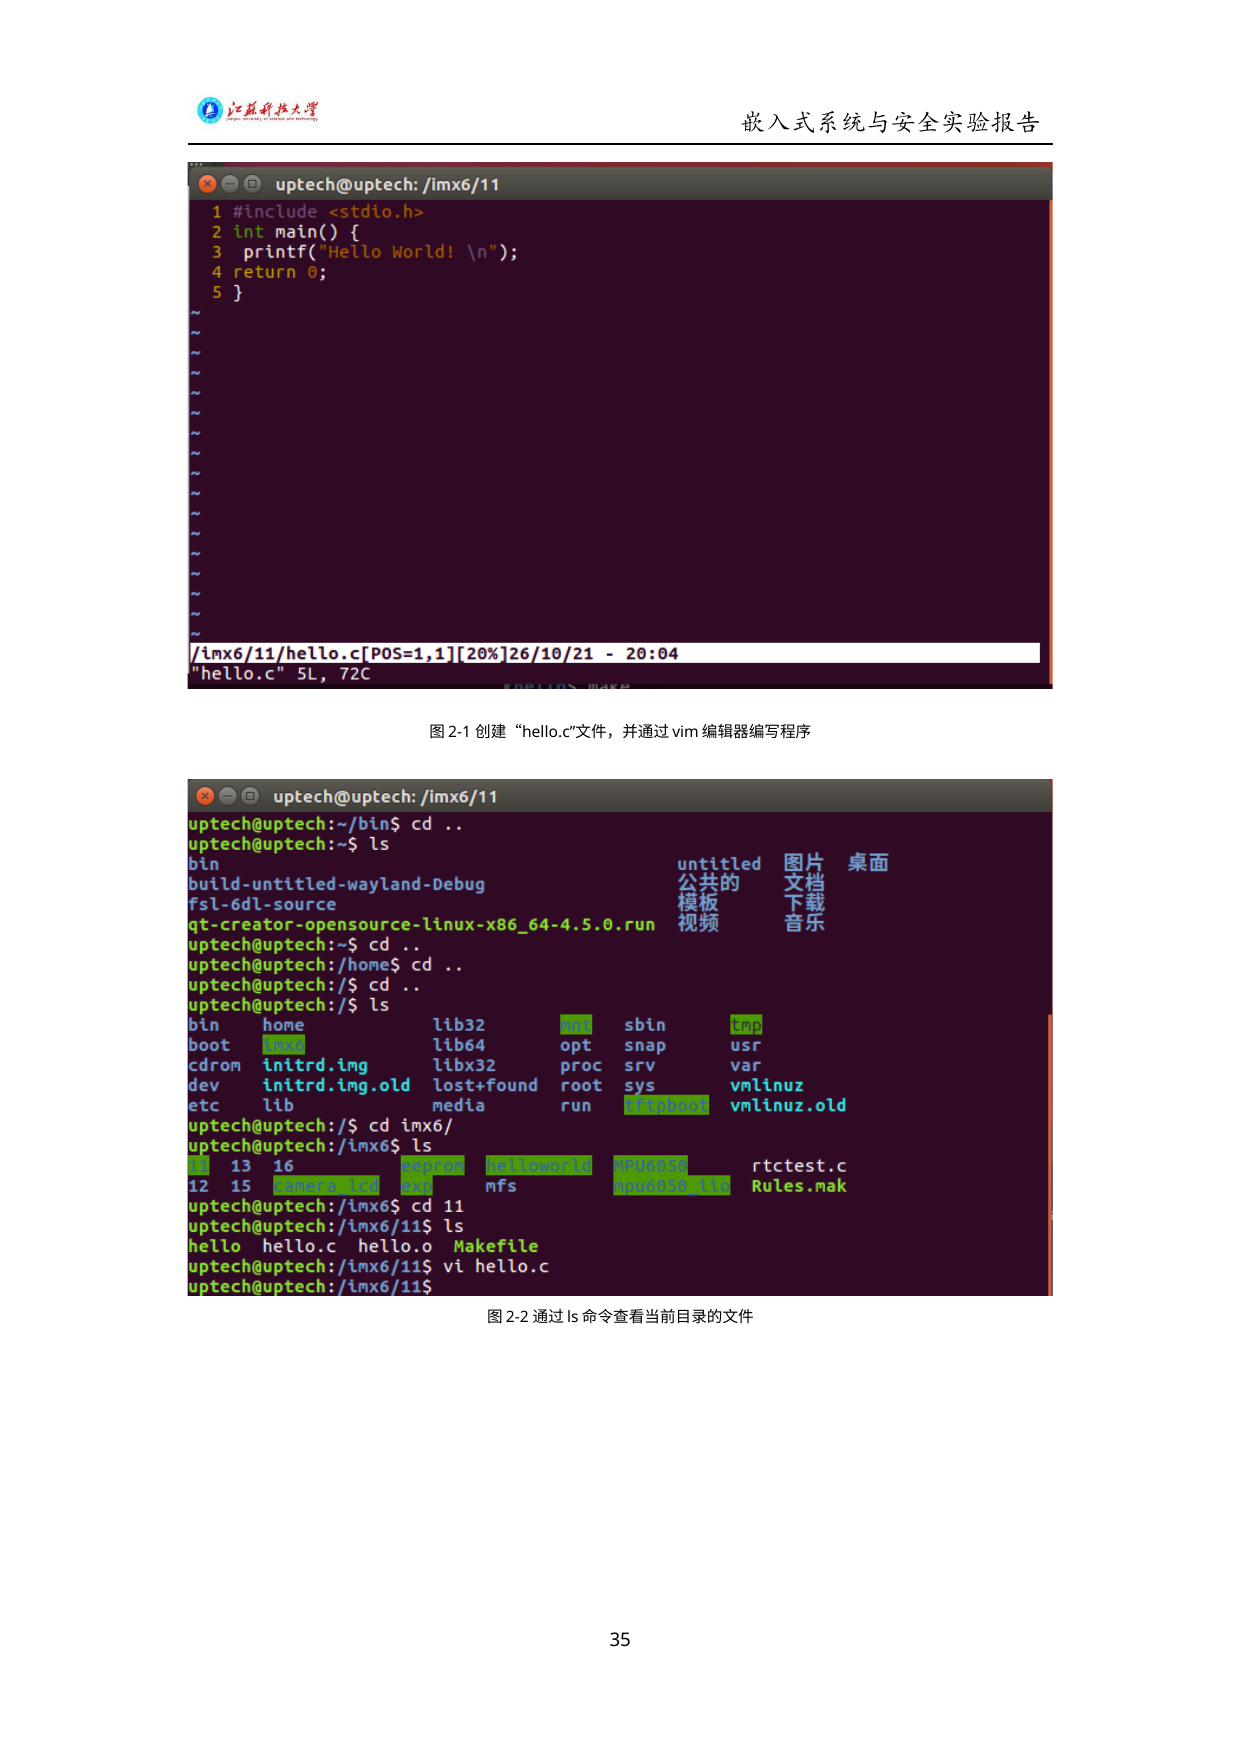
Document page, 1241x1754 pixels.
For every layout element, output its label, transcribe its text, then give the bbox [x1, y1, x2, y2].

picture [187, 779, 1053, 1296]
text 图2-2 通过ls命令查看当前目录的文件 [187, 1299, 1053, 1332]
picture [187, 88, 328, 132]
picture [187, 162, 1053, 689]
text 图2-1 创建“hello.c”文件，并通过vim编辑器编写程序 [187, 714, 1053, 747]
